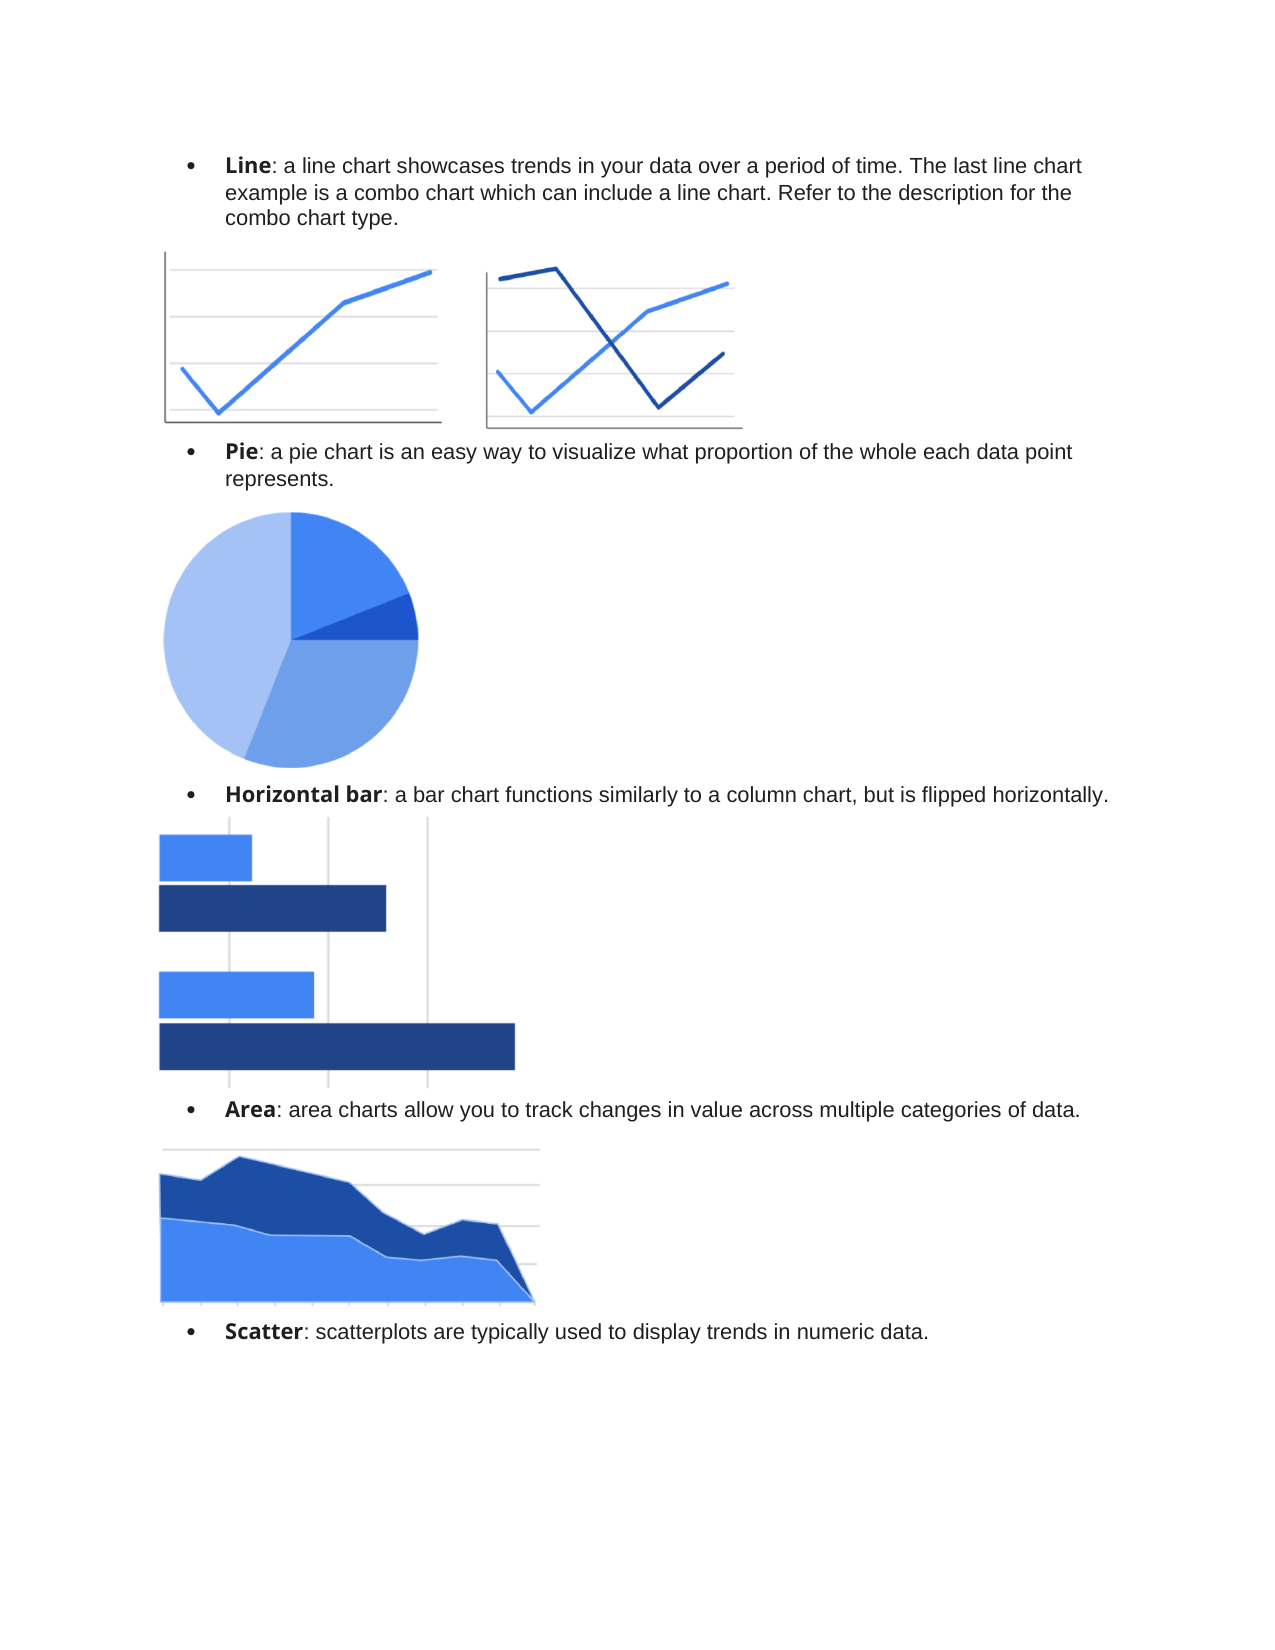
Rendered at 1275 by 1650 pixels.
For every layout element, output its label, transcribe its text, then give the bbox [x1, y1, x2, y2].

list Line: a line chart showcases trends in your data over a period of time. The last line chart example is a combo chart which can include a line chart. Refer to the description for the combo chart type. [187, 150, 1125, 230]
list Area: area charts allow you to track changes in value across multiple categories of data. [187, 1094, 1125, 1123]
picture [150, 230, 1125, 437]
picture [150, 808, 1125, 1094]
picture [150, 491, 1125, 780]
list Pie: a pie chart is an easy way to visualize what proportion of the whole each data point represents. [187, 437, 1125, 491]
list Horizontal bar: a bar chart functions similarly to a column chart, but is flipped horizontally. [187, 780, 1125, 808]
picture [150, 1123, 1125, 1317]
list Scatter: scatterplots are typically used to display trends in numeric data. [187, 1317, 1125, 1346]
